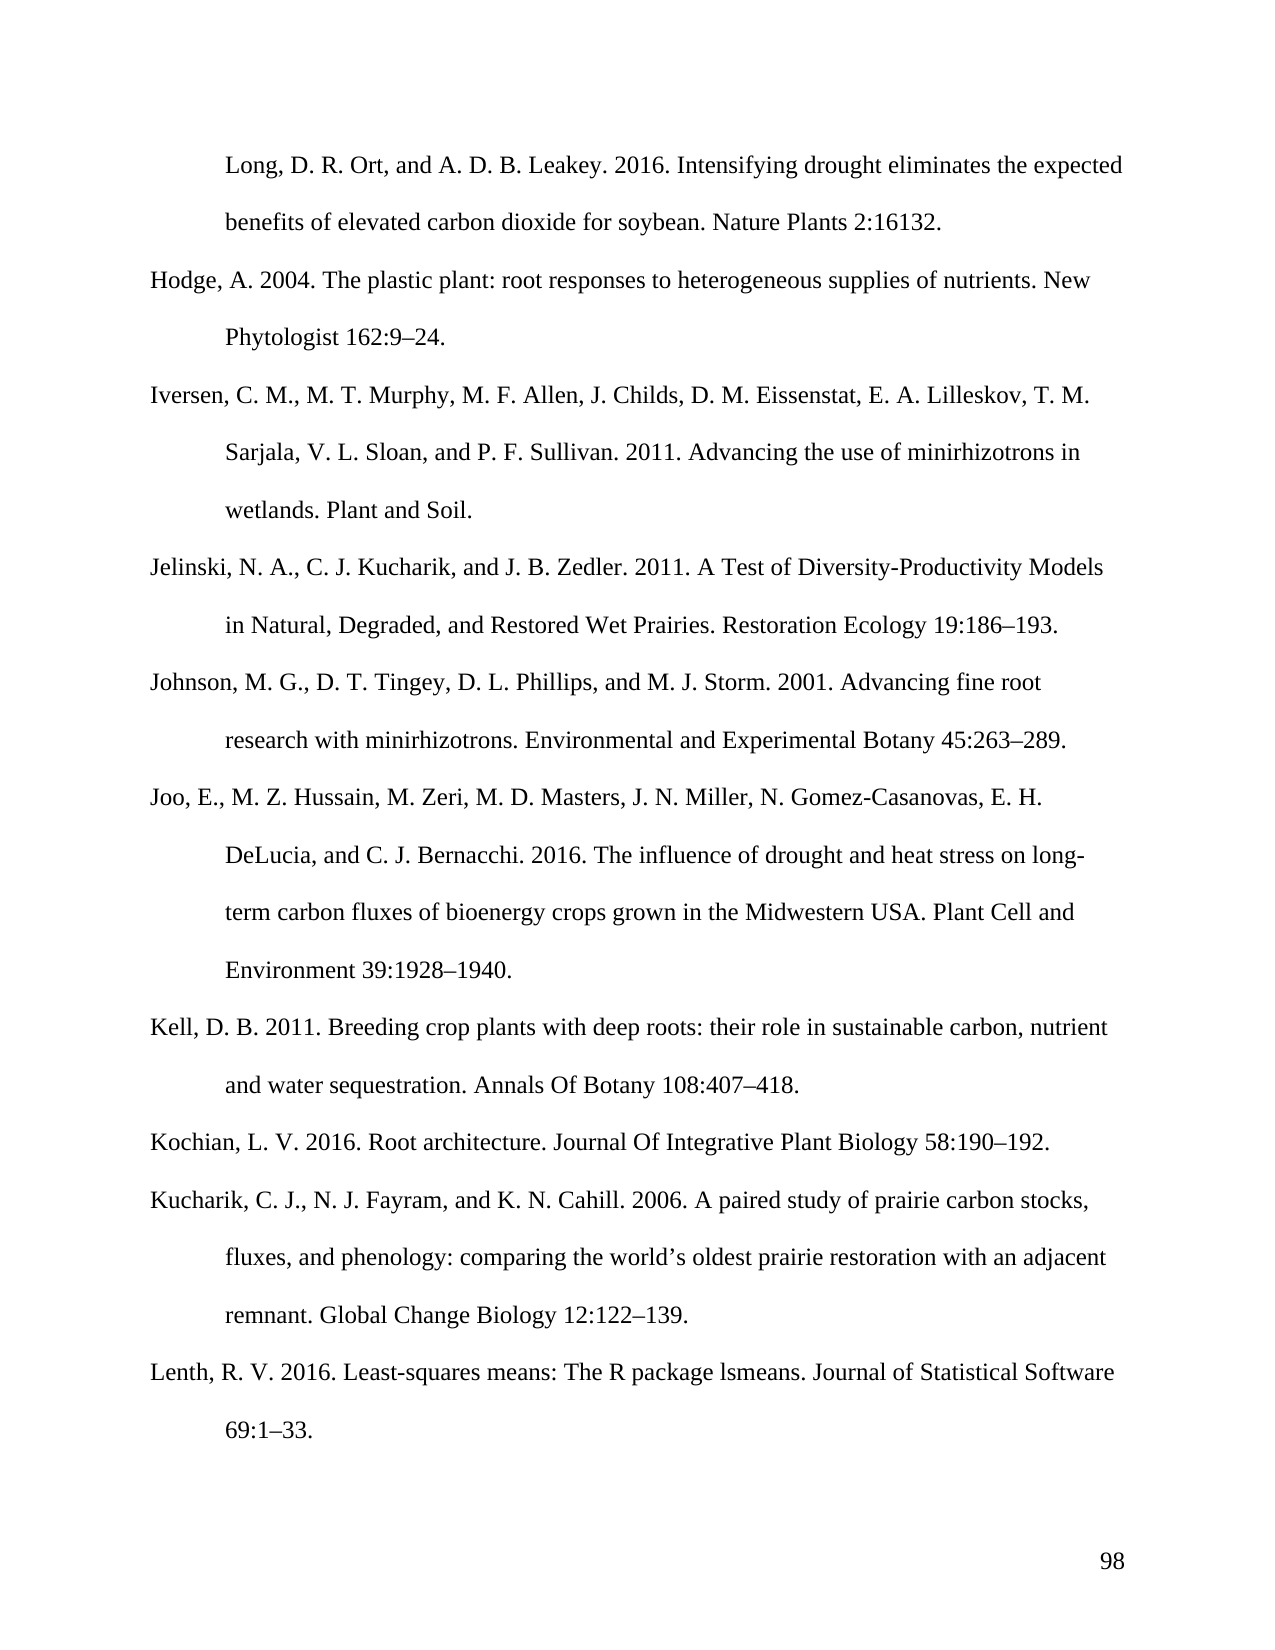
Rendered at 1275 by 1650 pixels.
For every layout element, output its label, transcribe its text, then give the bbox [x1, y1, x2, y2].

text Kucharik, C. J., N. J. Fayram, and K. N. Cahill. 2006. A paired study of prairie carbon stocks, fluxes, and phenology: comparing the world’s oldest prairie restoration with an adjacent remnant. Global Change Biology 12:122–139. [150, 1185, 1125, 1329]
text Kochian, L. V. 2016. Root architecture. Journal Of Integrative Plant Biology 58:190–192. [150, 1127, 1125, 1156]
text Hodge, A. 2004. The plastic plant: root responses to heterogeneous supplies of nutrients. New Phytologist 162:9–24. [150, 265, 1125, 351]
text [150, 150, 1125, 236]
text Joo, E., M. Z. Hussain, M. Zeri, M. D. Masters, J. N. Miller, N. Gomez-Casanovas, E. H. DeLucia, and C. J. Bernacchi. 2016. The influence of drought and heat stress on long-term carbon fluxes of bioenergy crops grown in the Midwestern USA. Plant Cell and Environment 39:1928–1940. [150, 782, 1125, 984]
text Kell, D. B. 2011. Breeding crop plants with deep roots: their role in sustainable carbon, nutrient and water sequestration. Annals Of Botany 108:407–418. [150, 1012, 1125, 1099]
text Jelinski, N. A., C. J. Kucharik, and J. B. Zedler. 2011. A Test of Diversity-Productivity Models in Natural, Degraded, and Restored Wet Prairies. Restoration Ecology 19:186–193. [150, 552, 1125, 639]
text Lenth, R. V. 2016. Least-squares means: The R package lsmeans. Journal of Statistical Software 69:1–33. [150, 1357, 1125, 1444]
text Johnson, M. G., D. T. Tingey, D. L. Phillips, and M. J. Storm. 2001. Advancing fine root research with minirhizotrons. Environmental and Experimental Botany 45:263–289. [150, 667, 1125, 754]
text Iversen, C. M., M. T. Murphy, M. F. Allen, J. Childs, D. M. Eissenstat, E. A. Lilleskov, T. M. Sarjala, V. L. Sloan, and P. F. Sullivan. 2011. Advancing the use of minirhizotrons in wetlands. Plant and Soil. [150, 380, 1125, 524]
